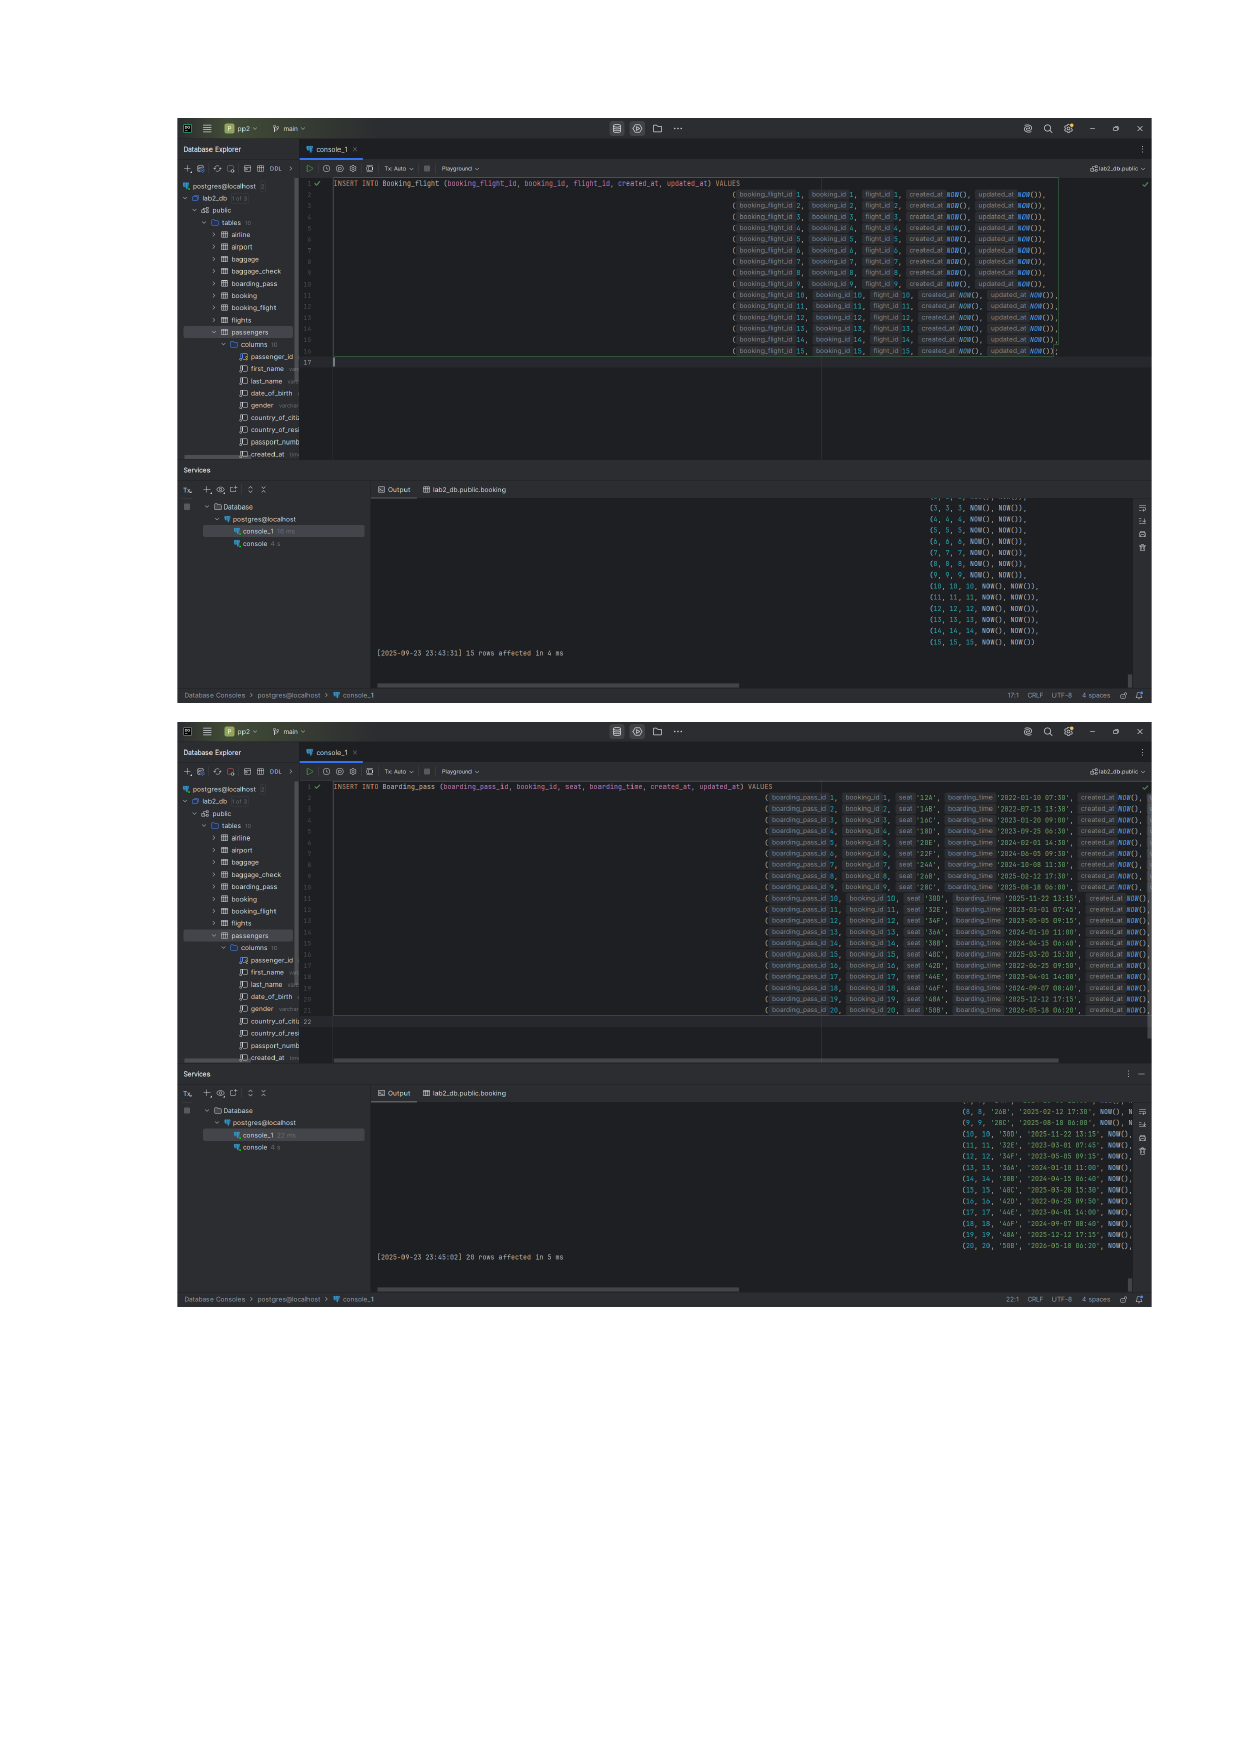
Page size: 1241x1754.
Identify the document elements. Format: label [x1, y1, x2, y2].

picture [177, 118, 1152, 703]
picture [177, 722, 1152, 1307]
